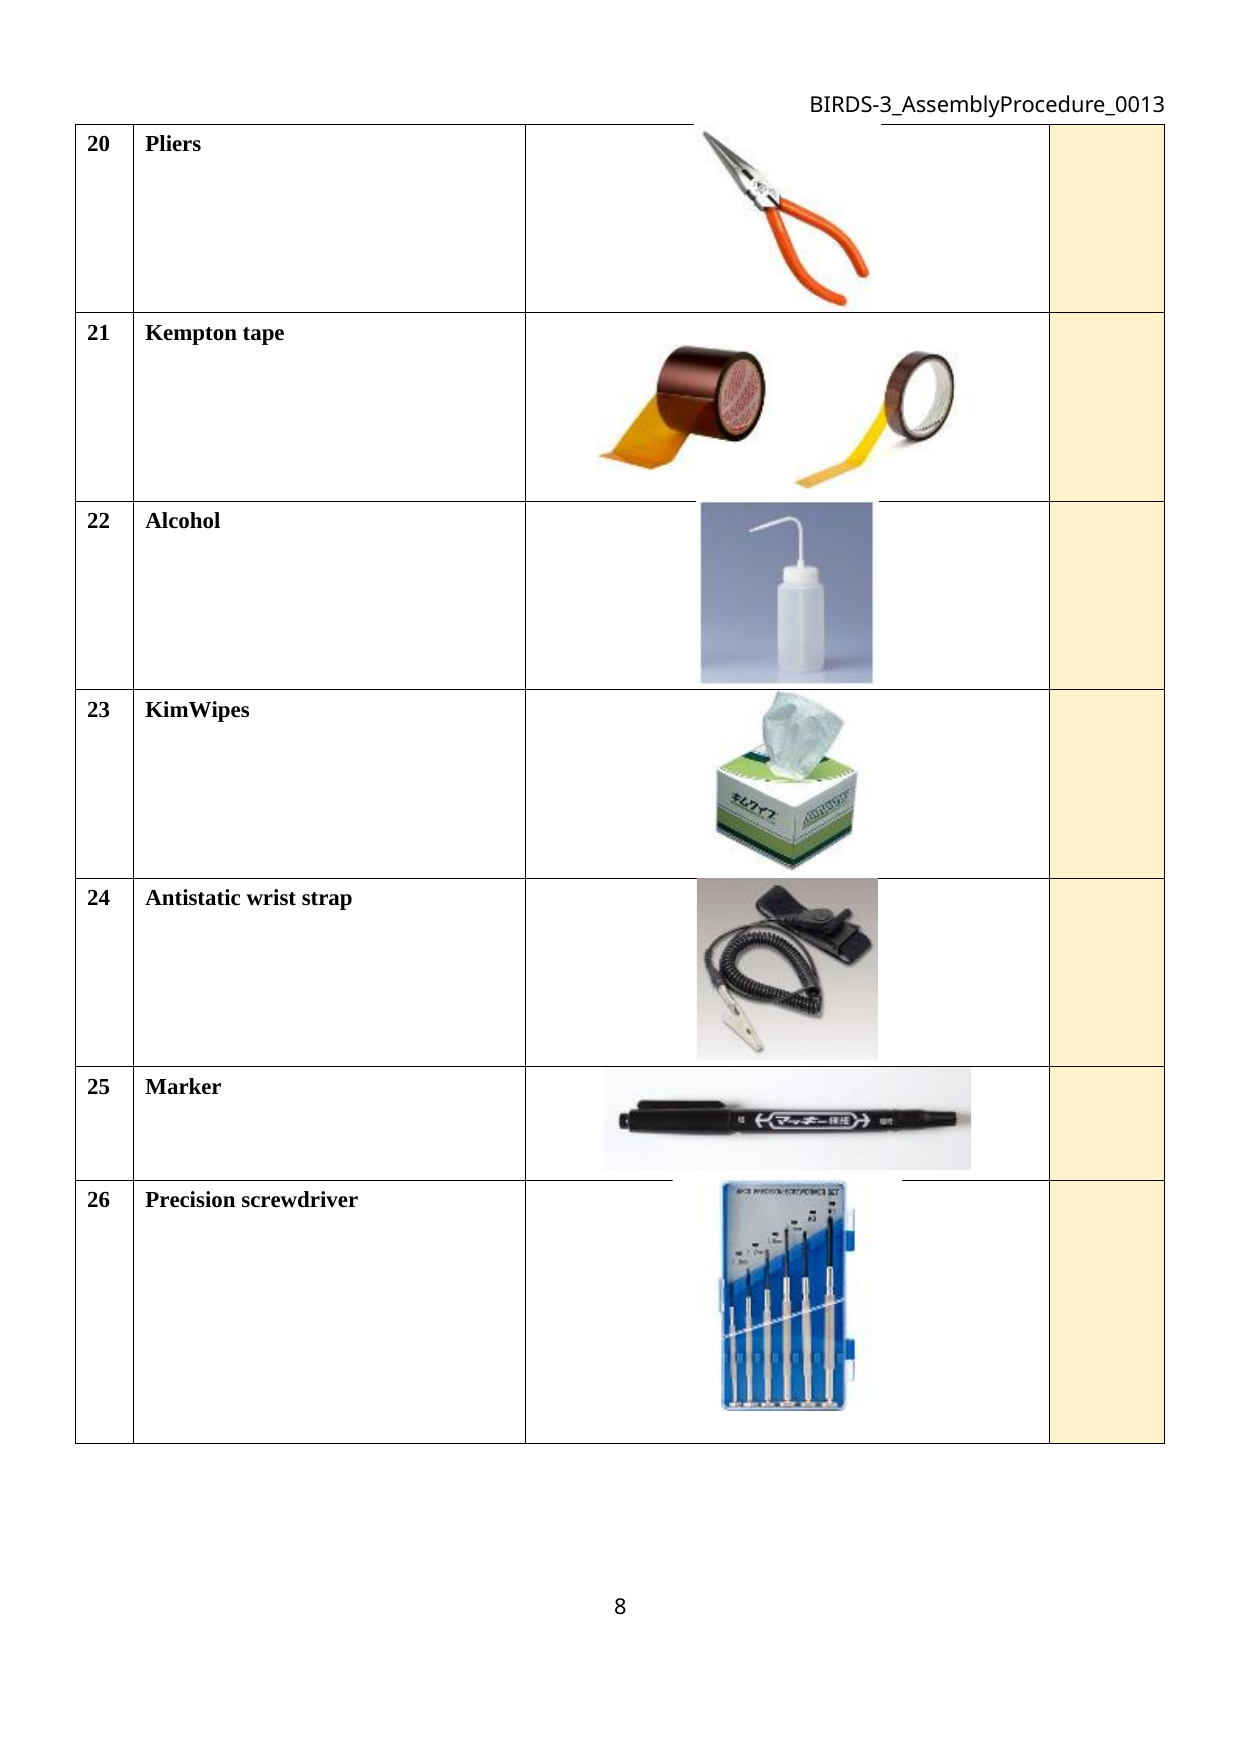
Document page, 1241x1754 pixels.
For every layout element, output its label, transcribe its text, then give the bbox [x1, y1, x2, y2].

picture [693, 124, 882, 312]
table_cell [526, 690, 1049, 878]
table_cell [526, 1067, 1049, 1180]
table_cell 23 [76, 690, 133, 878]
table_cell 26 [76, 1181, 133, 1443]
table_cell Alcohol [134, 502, 525, 689]
table_cell Pliers [134, 125, 525, 312]
table_cell 24 [76, 879, 133, 1066]
table_cell [882, 125, 1049, 312]
table_cell [526, 879, 1049, 1066]
table_cell [1050, 313, 1164, 501]
table_cell [526, 502, 1049, 689]
table_cell 20 [76, 125, 133, 312]
table_cell [1050, 125, 1164, 312]
table_cell [1050, 502, 1164, 689]
picture [672, 1180, 903, 1411]
table_cell Marker [134, 1067, 525, 1180]
table_cell [526, 125, 693, 312]
picture [596, 319, 978, 495]
table_cell [526, 1181, 1049, 1443]
table_cell 22 [76, 502, 133, 689]
table_cell [1050, 1181, 1164, 1443]
picture [668, 690, 907, 872]
picture [603, 1067, 972, 1170]
table_cell Antistatic wrist strap [134, 879, 525, 1066]
table_cell Precision screwdriver [134, 1181, 525, 1443]
table_cell [526, 313, 1049, 501]
table_cell [1050, 690, 1164, 878]
table_cell Kempton tape [134, 313, 525, 501]
picture [696, 501, 879, 685]
table_cell [1050, 1067, 1164, 1180]
picture [696, 878, 878, 1060]
table_cell KimWipes [134, 690, 525, 878]
table_cell 25 [76, 1067, 133, 1180]
table_cell [1050, 879, 1164, 1066]
table_cell 21 [76, 313, 133, 501]
